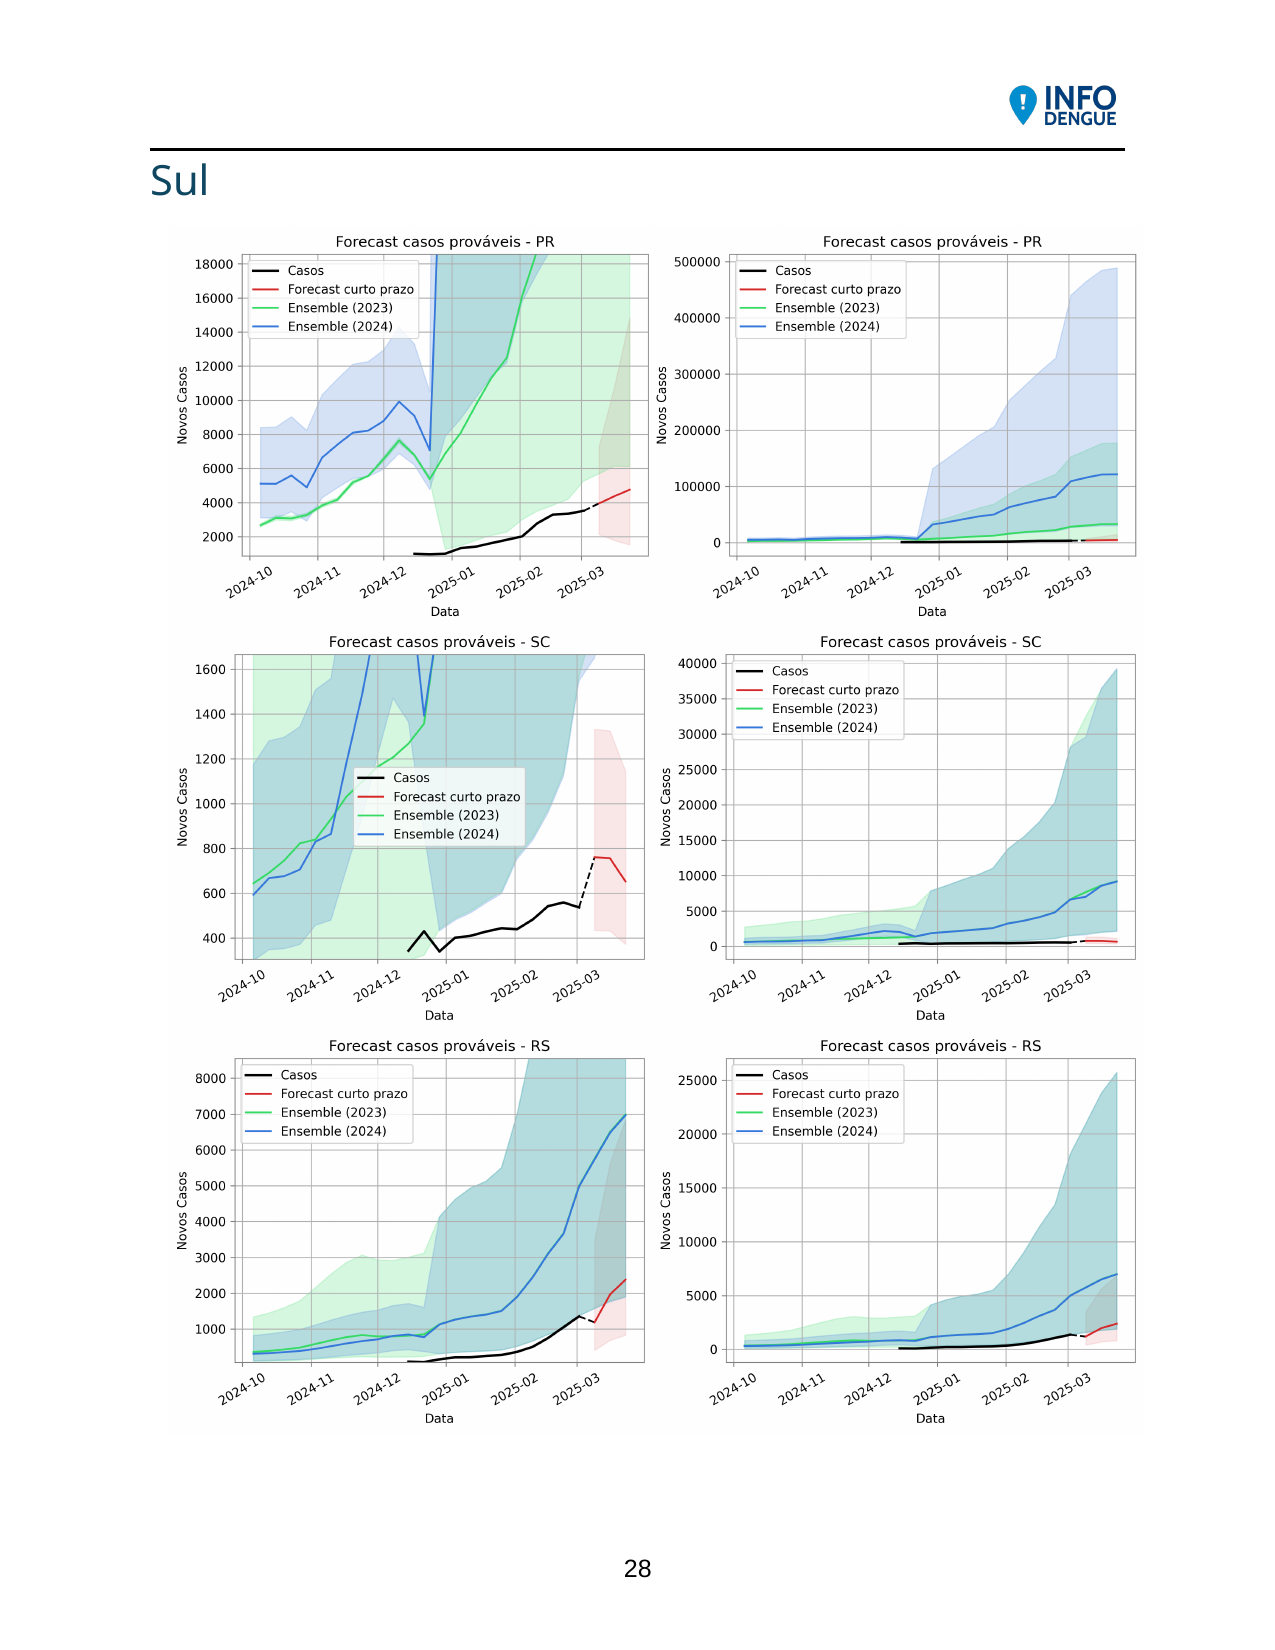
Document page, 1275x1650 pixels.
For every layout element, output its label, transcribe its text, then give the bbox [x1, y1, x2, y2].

picture [168, 226, 1144, 1434]
subtitle Sul [150, 151, 1125, 208]
picture [1000, 75, 1125, 136]
